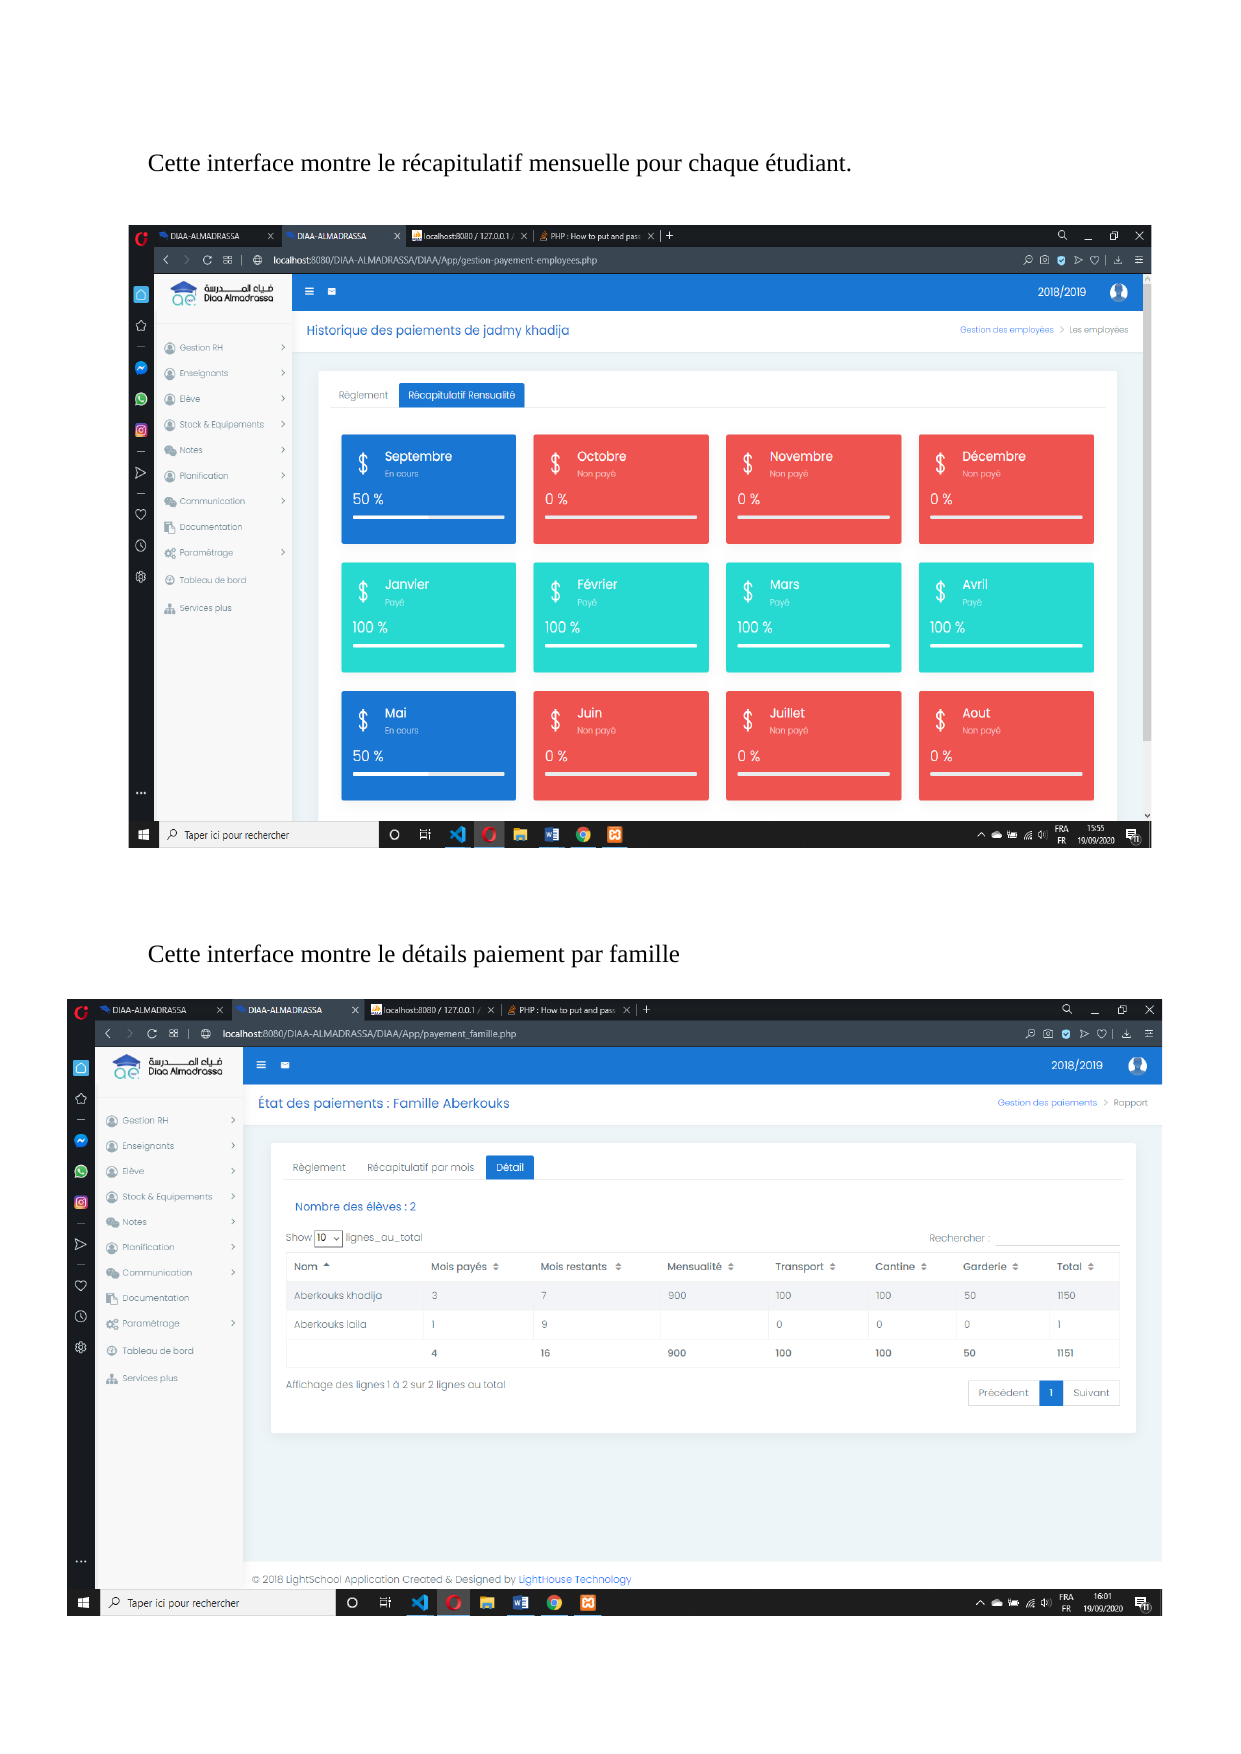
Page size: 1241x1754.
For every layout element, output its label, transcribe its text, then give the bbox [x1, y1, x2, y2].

picture [67, 999, 1163, 1616]
text Cette interface montre le détails paiement par famille [148, 939, 1093, 968]
text Cette interface montre le récapitulatif mensuelle pour chaque étudiant. [148, 148, 1093, 176]
picture [128, 225, 1152, 848]
